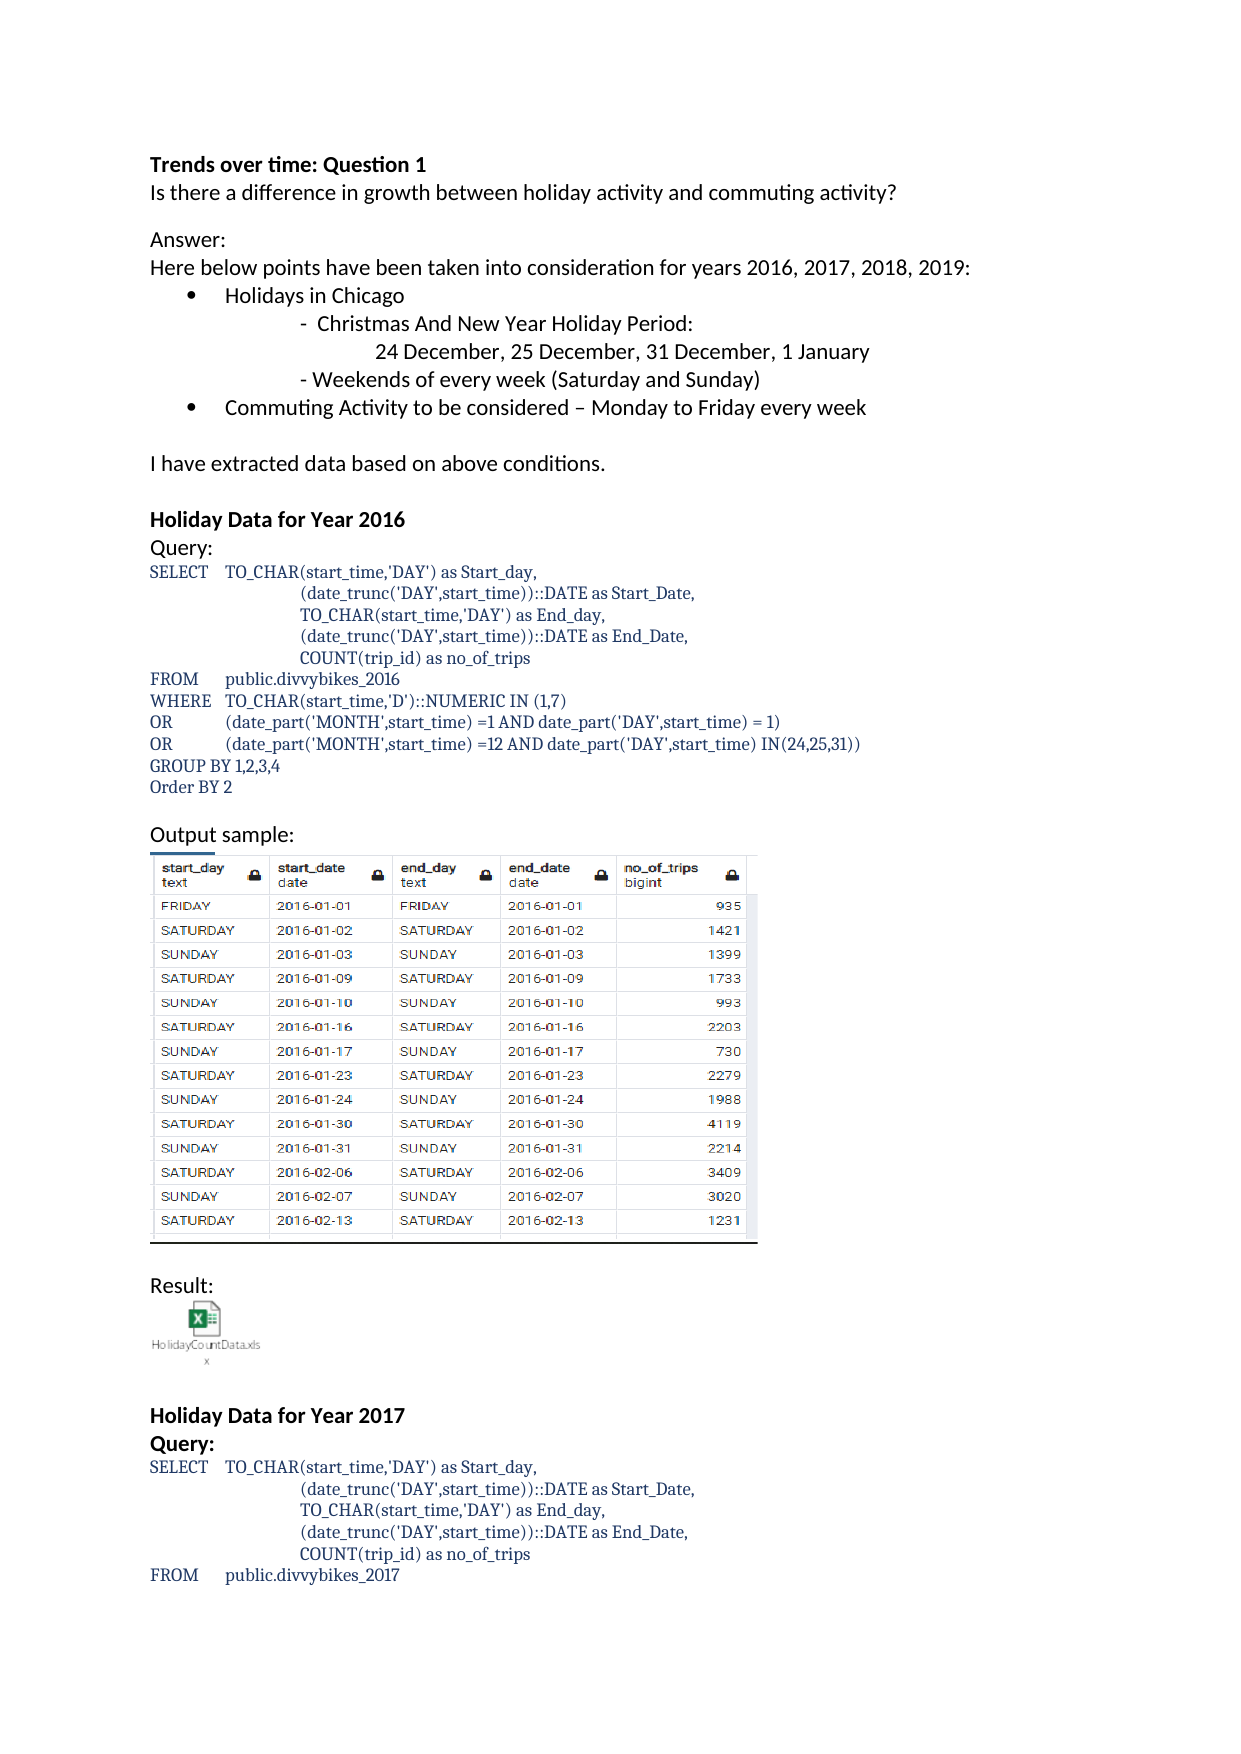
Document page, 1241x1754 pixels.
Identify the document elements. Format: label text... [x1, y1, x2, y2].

text TO_CHAR(start_time,'DAY') as End_day, [150, 1500, 1090, 1521]
text COUNT(trip_id) as no_of_trips [150, 1543, 1090, 1564]
text - Weekends of every week (Saturday and Sunday) [150, 365, 1090, 393]
text WHERE TO_CHAR(start_time,'D')::NUMERIC IN (1,7) [150, 691, 1090, 712]
text FROM public.divvybikes_2017 [150, 1564, 1090, 1586]
text Answer: [150, 225, 1090, 253]
text OR (date_part('MONTH',start_time) =1 AND date_part('DAY',start_time) = 1) [150, 712, 1090, 734]
text SELECT TO_CHAR(start_time,'DAY') as Start_day, [150, 1457, 1090, 1478]
subtitle Trends over time: Question 1 [150, 150, 1090, 178]
text - Christmas And New Year Holiday Period: [300, 309, 1090, 337]
list Holidays in Chicago [187, 281, 1090, 309]
text TO_CHAR(start_time,'DAY') as End_day, [150, 604, 1090, 626]
text (date_trunc('DAY',start_time))::DATE as End_Date, [150, 1521, 1090, 1543]
text I have extracted data based on above conditions. [150, 449, 1090, 477]
text Here below points have been taken into consideration for years 2016, 2017, 2018, 2019: [150, 253, 1090, 281]
text FROM public.divvybikes_2016 [150, 669, 1090, 691]
text Holiday Data for Year 2017 [150, 1401, 1090, 1429]
text Output sample: [150, 820, 1090, 848]
text Result: [150, 1272, 1090, 1299]
text OR (date_part('MONTH',start_time) =12 AND date_part('DAY',start_time) IN(24,25,31)) [150, 734, 1090, 755]
text (date_trunc('DAY',start_time))::DATE as Start_Date, [150, 583, 1090, 604]
text GROUP BY 1,2,3,4 [150, 755, 1090, 777]
text Query: [150, 1429, 1090, 1457]
text COUNT(trip_id) as no_of_trips [150, 647, 1090, 669]
picture [150, 847, 758, 1244]
list Commuting Activity to be considered – Monday to Friday every week [187, 393, 1090, 421]
text (date_trunc('DAY',start_time))::DATE as Start_Date, [150, 1478, 1090, 1500]
text Order BY 2 [150, 777, 1090, 798]
text (date_trunc('DAY',start_time))::DATE as End_Date, [150, 626, 1090, 647]
text 24 December, 25 December, 31 December, 1 January [300, 337, 1090, 365]
text Is there a difference in growth between holiday activity and commuting activity? [150, 178, 1090, 206]
text Holiday Data for Year 2016 [150, 505, 1090, 533]
text SELECT TO_CHAR(start_time,'DAY') as Start_day, [150, 561, 1090, 583]
text Query: [150, 533, 1090, 561]
